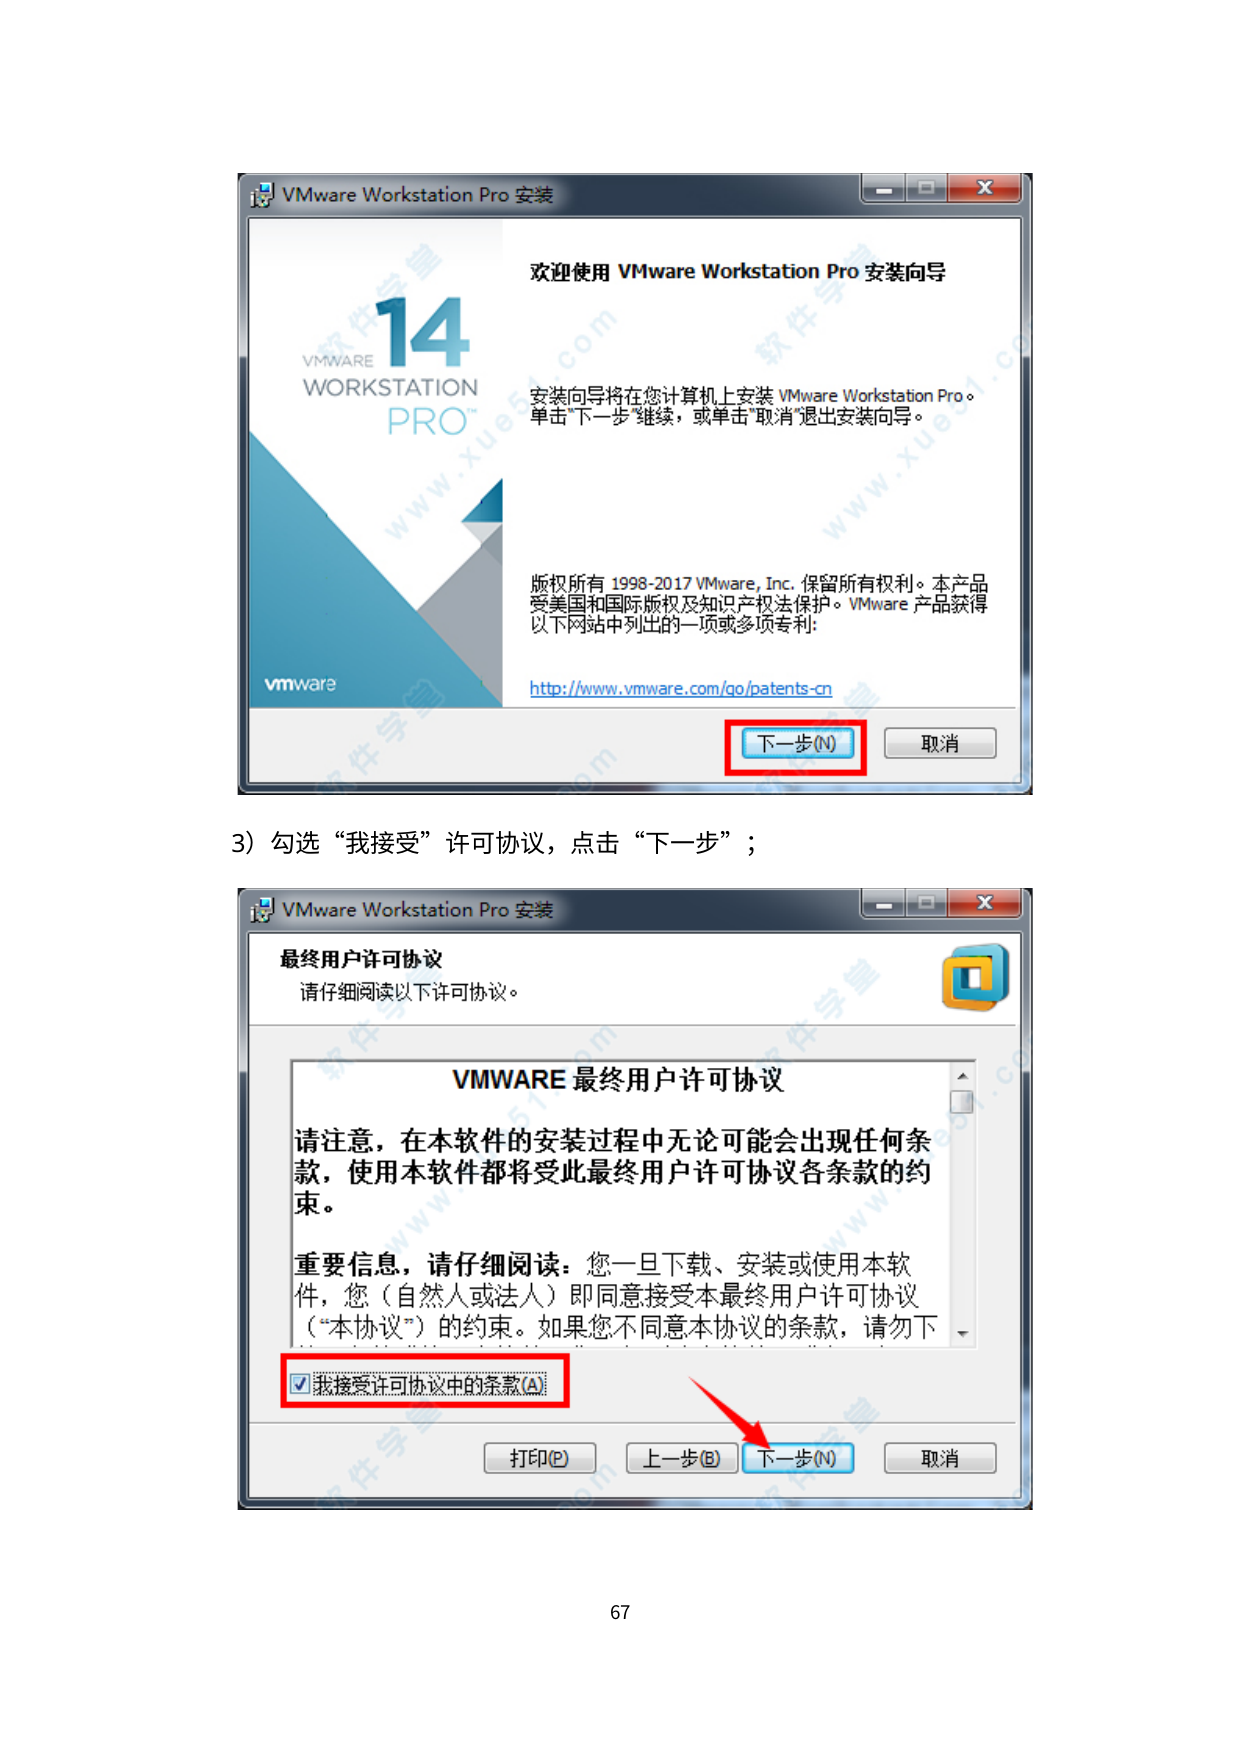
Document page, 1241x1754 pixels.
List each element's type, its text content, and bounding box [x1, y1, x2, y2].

text 3）勾选“我接受”许可协议，点击“下一步”； [231, 809, 1053, 874]
picture [237, 173, 1033, 795]
picture [237, 888, 1033, 1510]
